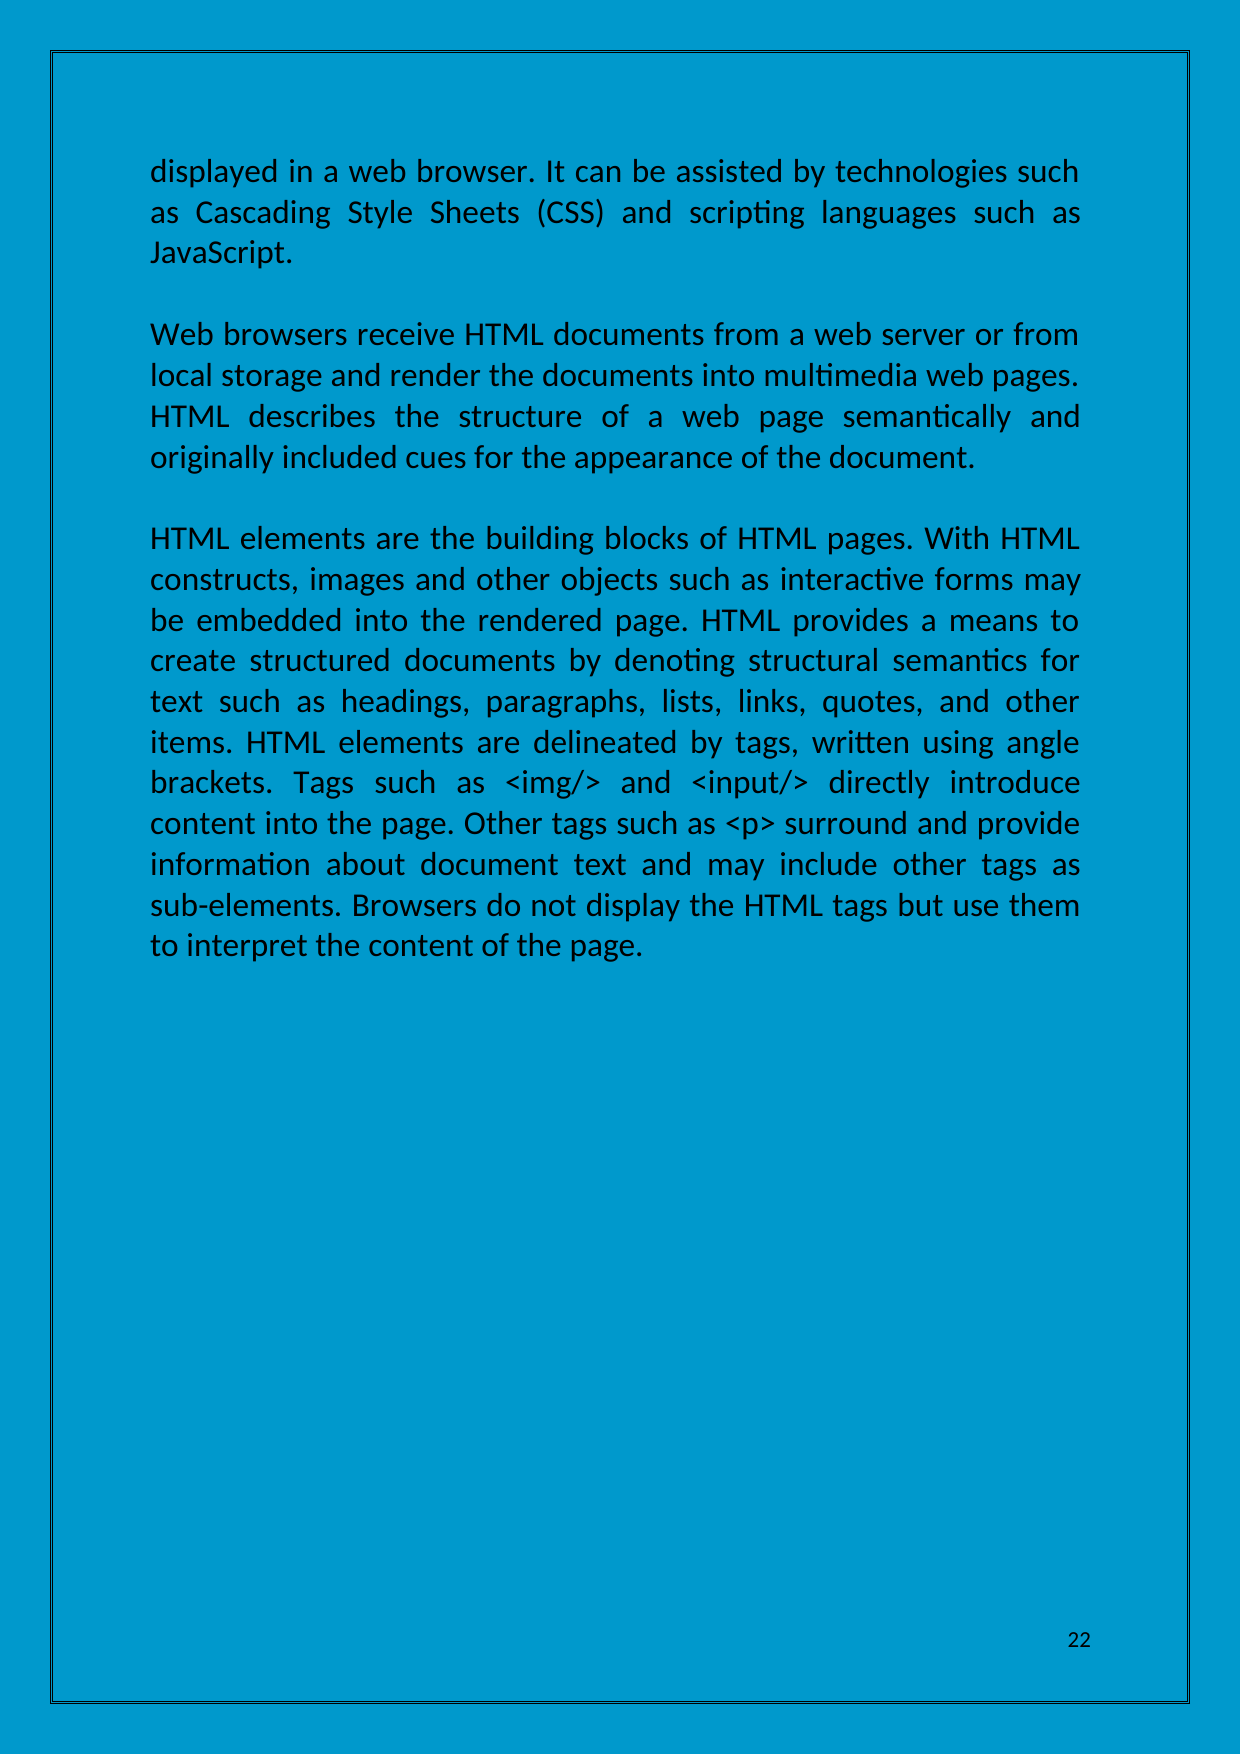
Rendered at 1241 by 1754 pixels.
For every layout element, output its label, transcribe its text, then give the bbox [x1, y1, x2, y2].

text Web browsers receive HTML documents from a web server or from local storage and render the documents into multimedia web pages. HTML describes the structure of a web page semantically and originally included cues for the appearance of the document. [150, 313, 1081, 476]
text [150, 150, 1081, 272]
text HTML elements are the building blocks of HTML pages. With HTML constructs, images and other objects such as interactive forms may be embedded into the rendered page. HTML provides a means to create structured documents by denoting structural semantics for text such as headings, paragraphs, lists, links, quotes, and other items. HTML elements are delineated by tags, written using angle brackets. Tags such as <img/> and <input/> directly introduce content into the page. Other tags such as <p> surround and provide information about document text and may include other tags as sub-elements. Browsers do not display the HTML tags but use them to interpret the content of the page. [150, 517, 1081, 965]
